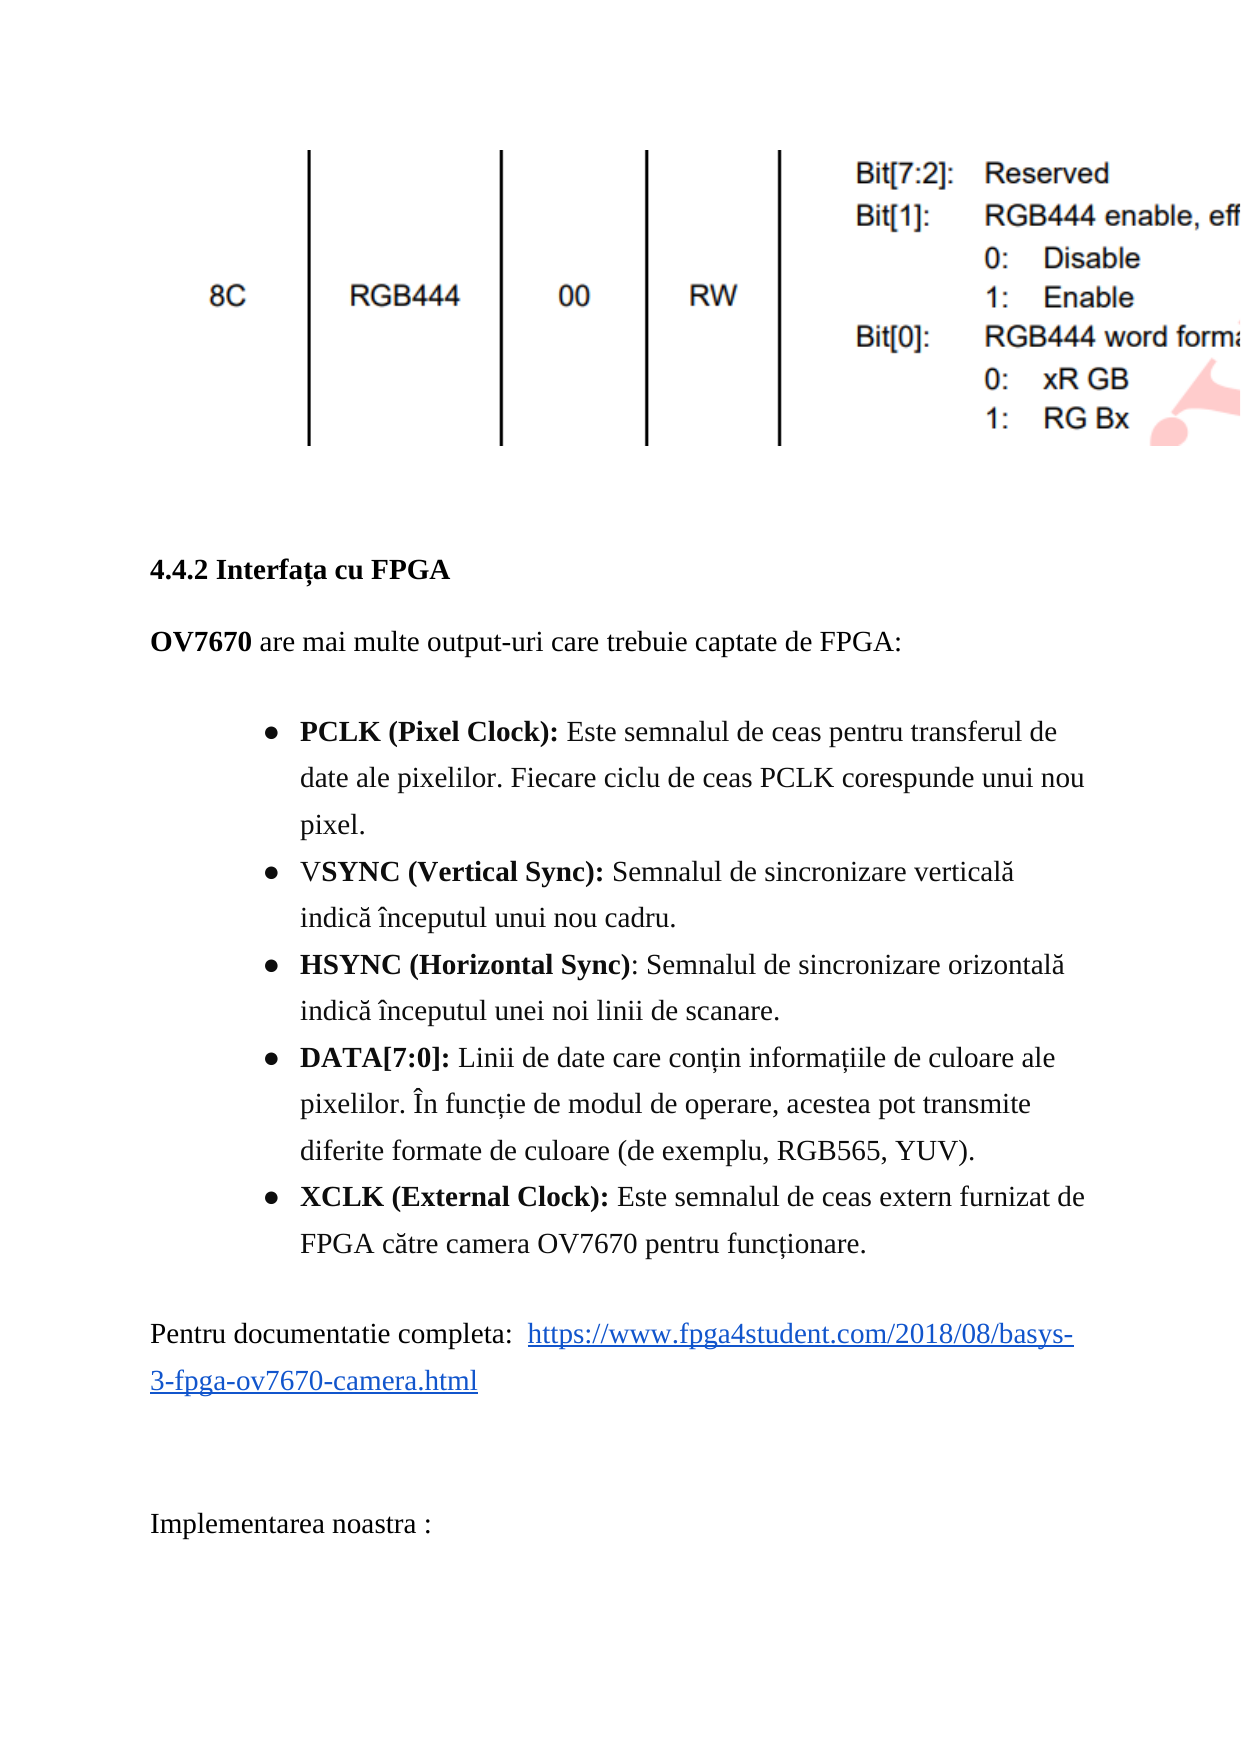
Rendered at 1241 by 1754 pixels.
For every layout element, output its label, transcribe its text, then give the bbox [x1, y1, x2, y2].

text Pentru documentatie completa: https://www.fpga4student.com/2018/08/basys-3-fpga-ov7670-camera.html [150, 1316, 1090, 1397]
picture [150, 150, 1241, 446]
text Implementarea noastra : [150, 1506, 1090, 1540]
subtitle 4.4.2 Interfața cu FPGA [150, 552, 1090, 586]
list HSYNC (Horizontal Sync): Semnalul de sincronizare orizontală indică începutul unei noi linii de scanare. [262, 947, 1090, 1027]
list DATA[7:0]: Linii de date care conțin informațiile de culoare ale pixelilor. În funcție de modul de operare, acestea pot transmite diferite formate de culoare (de exemplu, RGB565, YUV). [262, 1040, 1090, 1167]
list XCLK (External Clock): Este semnalul de ceas extern furnizat de FPGA către camera OV7670 pentru funcționare. [262, 1179, 1090, 1260]
list VSYNC (Vertical Sync): Semnalul de sincronizare verticală indică începutul unui nou cadru. [262, 854, 1090, 934]
text OV7670 are mai multe output-uri care trebuie captate de FPGA: [150, 624, 1090, 657]
list PCLK (Pixel Clock): Este semnalul de ceas pentru transferul de date ale pixelilor. Fiecare ciclu de ceas PCLK corespunde unui nou pixel. [262, 714, 1090, 841]
